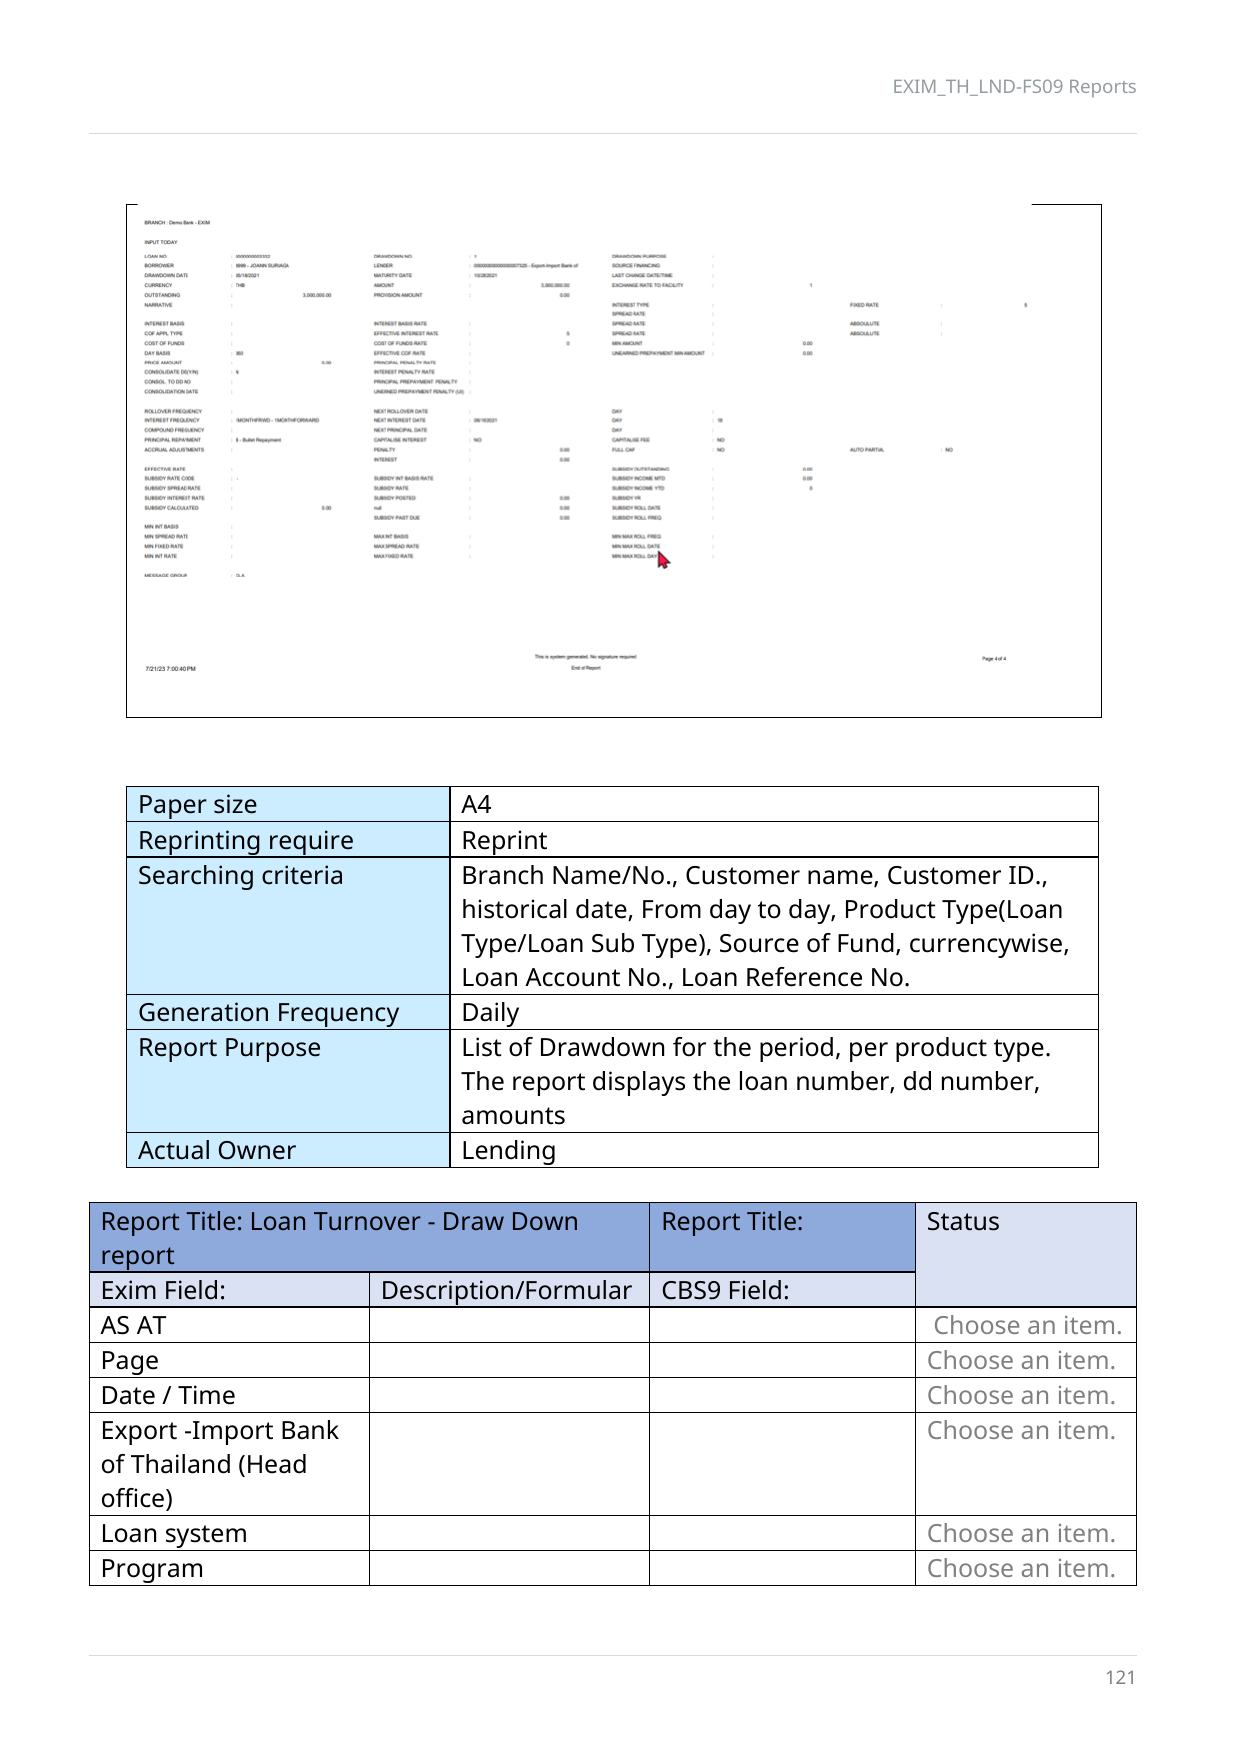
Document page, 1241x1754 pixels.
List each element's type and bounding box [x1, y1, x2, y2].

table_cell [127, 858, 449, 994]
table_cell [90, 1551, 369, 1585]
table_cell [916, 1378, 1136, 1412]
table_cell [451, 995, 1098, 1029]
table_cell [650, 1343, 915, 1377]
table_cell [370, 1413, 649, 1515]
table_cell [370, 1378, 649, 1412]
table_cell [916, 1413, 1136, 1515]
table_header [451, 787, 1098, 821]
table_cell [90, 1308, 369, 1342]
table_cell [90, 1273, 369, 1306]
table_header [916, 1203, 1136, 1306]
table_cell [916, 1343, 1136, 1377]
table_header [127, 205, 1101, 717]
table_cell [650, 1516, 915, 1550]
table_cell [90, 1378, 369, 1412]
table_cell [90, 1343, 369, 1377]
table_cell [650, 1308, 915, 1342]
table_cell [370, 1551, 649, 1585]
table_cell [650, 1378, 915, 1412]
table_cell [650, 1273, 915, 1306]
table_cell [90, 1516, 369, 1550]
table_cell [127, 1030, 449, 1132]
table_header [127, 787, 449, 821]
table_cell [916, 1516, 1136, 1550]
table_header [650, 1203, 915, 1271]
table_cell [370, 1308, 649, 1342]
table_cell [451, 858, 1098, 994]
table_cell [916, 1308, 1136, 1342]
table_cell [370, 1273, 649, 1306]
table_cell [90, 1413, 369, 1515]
picture [137, 204, 1032, 683]
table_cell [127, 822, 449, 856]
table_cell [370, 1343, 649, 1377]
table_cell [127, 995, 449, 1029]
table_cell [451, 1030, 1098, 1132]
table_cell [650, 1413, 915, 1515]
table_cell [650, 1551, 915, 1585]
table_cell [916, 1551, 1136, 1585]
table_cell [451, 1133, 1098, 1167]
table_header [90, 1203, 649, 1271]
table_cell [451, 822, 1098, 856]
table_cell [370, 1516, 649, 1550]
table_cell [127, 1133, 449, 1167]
